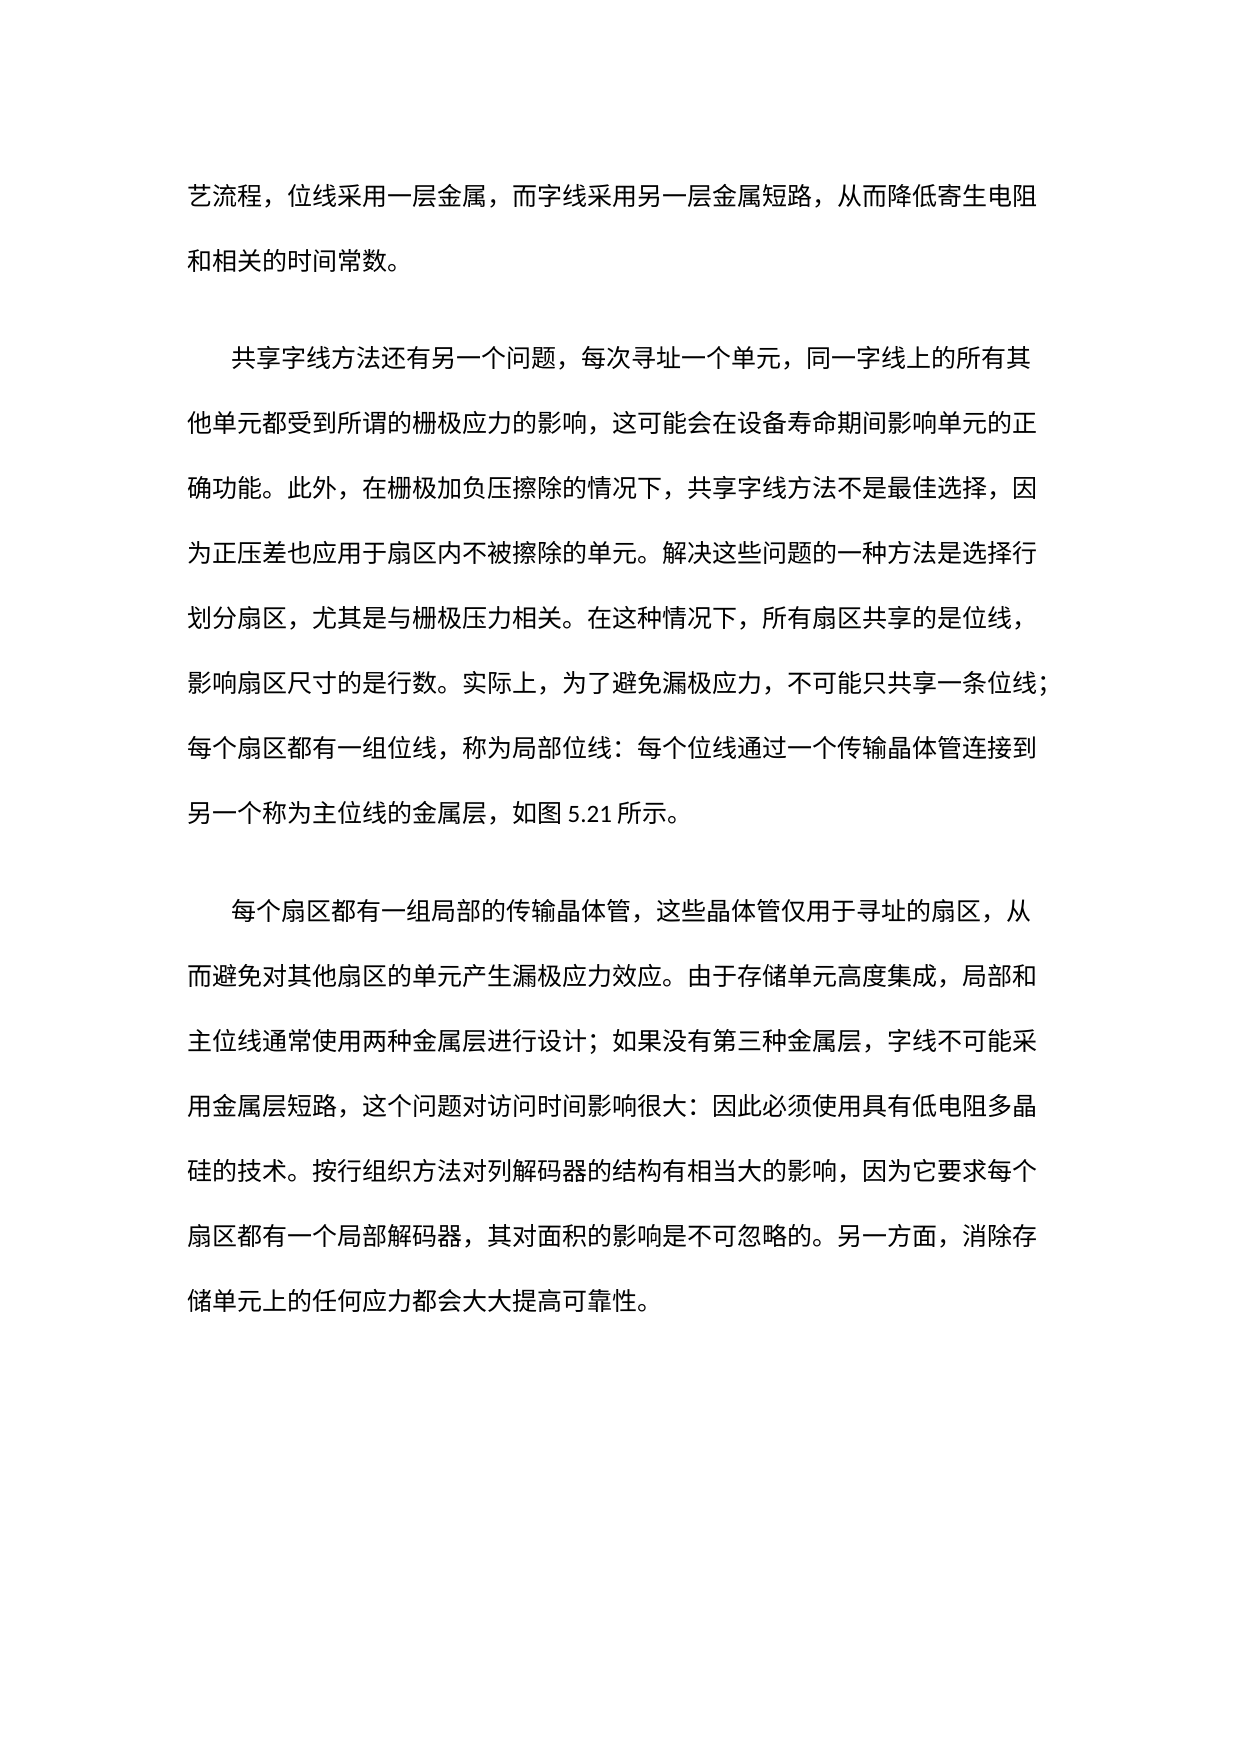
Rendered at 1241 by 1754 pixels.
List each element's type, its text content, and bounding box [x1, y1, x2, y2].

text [187, 162, 1053, 292]
text 共享字线方法还有另一个问题，每次寻址一个单元，同一字线上的所有其他单元都受到所谓的栅极应力的影响，这可能会在设备寿命期间影响单元的正确功能。此外，在栅极加负压擦除的情况下，共享字线方法不是最佳选择，因为正压差也应用于扇区内不被擦除的单元。解决这些问题的一种方法是选择行划分扇区，尤其是与栅极压力相关。在这种情况下，所有扇区共享的是位线，影响扇区尺寸的是行数。实际上，为了避免漏极应力，不可能只共享一条位线；每个扇区都有一组位线，称为局部位线：每个位线通过一个传输晶体管连接到另一个称为主位线的金属层，如图5.21所示。 [187, 324, 1053, 844]
text 每个扇区都有一组局部的传输晶体管，这些晶体管仅用于寻址的扇区，从而避免对其他扇区的单元产生漏极应力效应。由于存储单元高度集成，局部和主位线通常使用两种金属层进行设计；如果没有第三种金属层，字线不可能采用金属层短路，这个问题对访问时间影响很大：因此必须使用具有低电阻多晶硅的技术。按行组织方法对列解码器的结构有相当大的影响，因为它要求每个扇区都有一个局部解码器，其对面积的影响是不可忽略的。另一方面，消除存储单元上的任何应力都会大大提高可靠性。 [187, 877, 1053, 1332]
